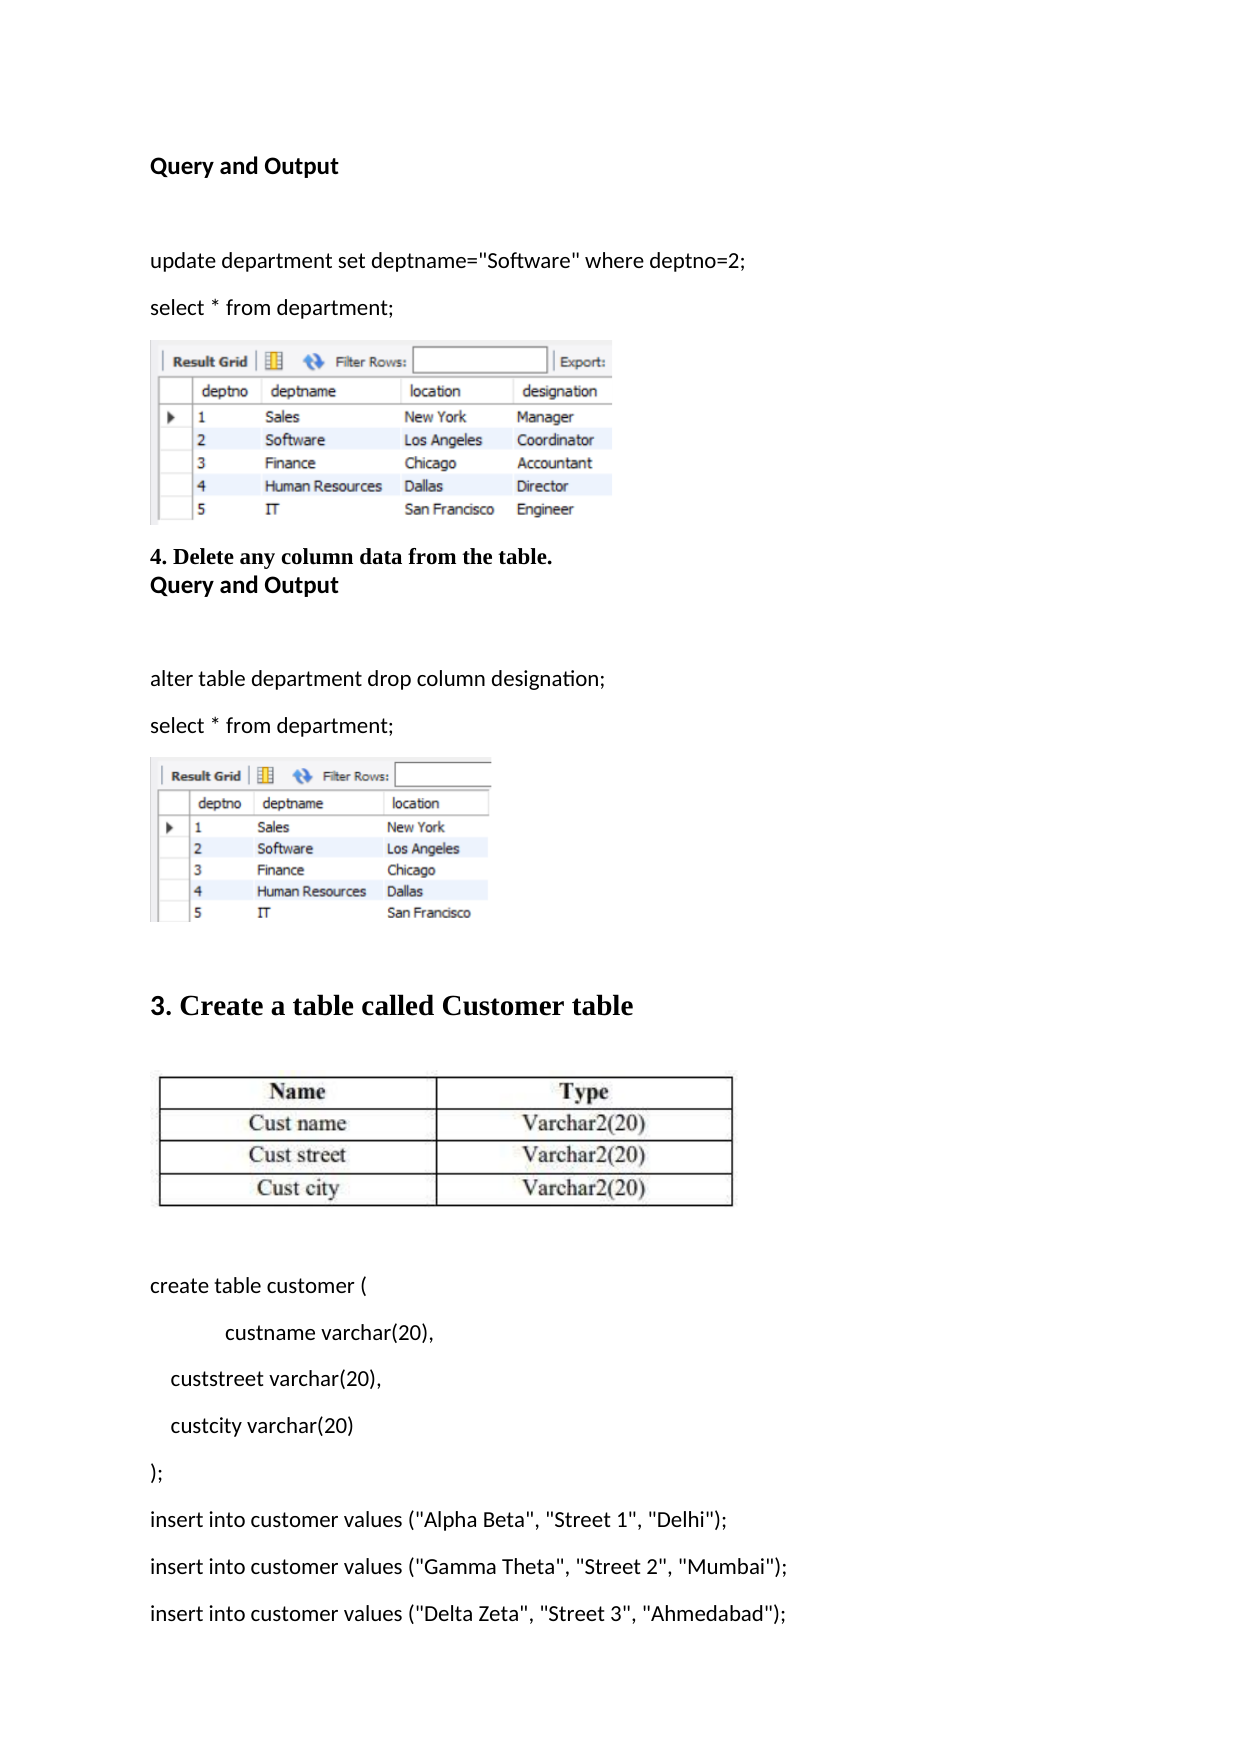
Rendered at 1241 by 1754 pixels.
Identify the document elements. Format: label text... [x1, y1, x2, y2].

text select * from department; [150, 293, 1090, 321]
text custname varchar(20), [150, 1318, 1090, 1346]
text 3. Create a table called Customer table [150, 987, 1090, 1023]
text alter table department drop column designation; [150, 664, 1090, 692]
text insert into customer values ("Delta Zeta", "Street 3", "Ahmedabad"); [150, 1599, 1090, 1627]
text insert into customer values ("Gamma Theta", "Street 2", "Mumbai"); [150, 1552, 1090, 1580]
text ); [150, 1458, 1090, 1486]
text update department set deptname="Software" where deptno=2; [150, 246, 1090, 274]
text insert into customer values ("Alpha Beta", "Street 1", "Delhi"); [150, 1505, 1090, 1533]
text create table customer ( [150, 1271, 1090, 1299]
text 4. Delete any column data from the table. [150, 543, 1090, 569]
picture [150, 1070, 741, 1216]
text custstreet varchar(20), [150, 1364, 1090, 1393]
text custcity varchar(20) [150, 1411, 1090, 1439]
text select * from department; [150, 711, 1090, 739]
text Query and Output [150, 150, 1090, 181]
picture [150, 757, 492, 922]
text Query and Output [150, 569, 1090, 600]
picture [150, 340, 613, 525]
